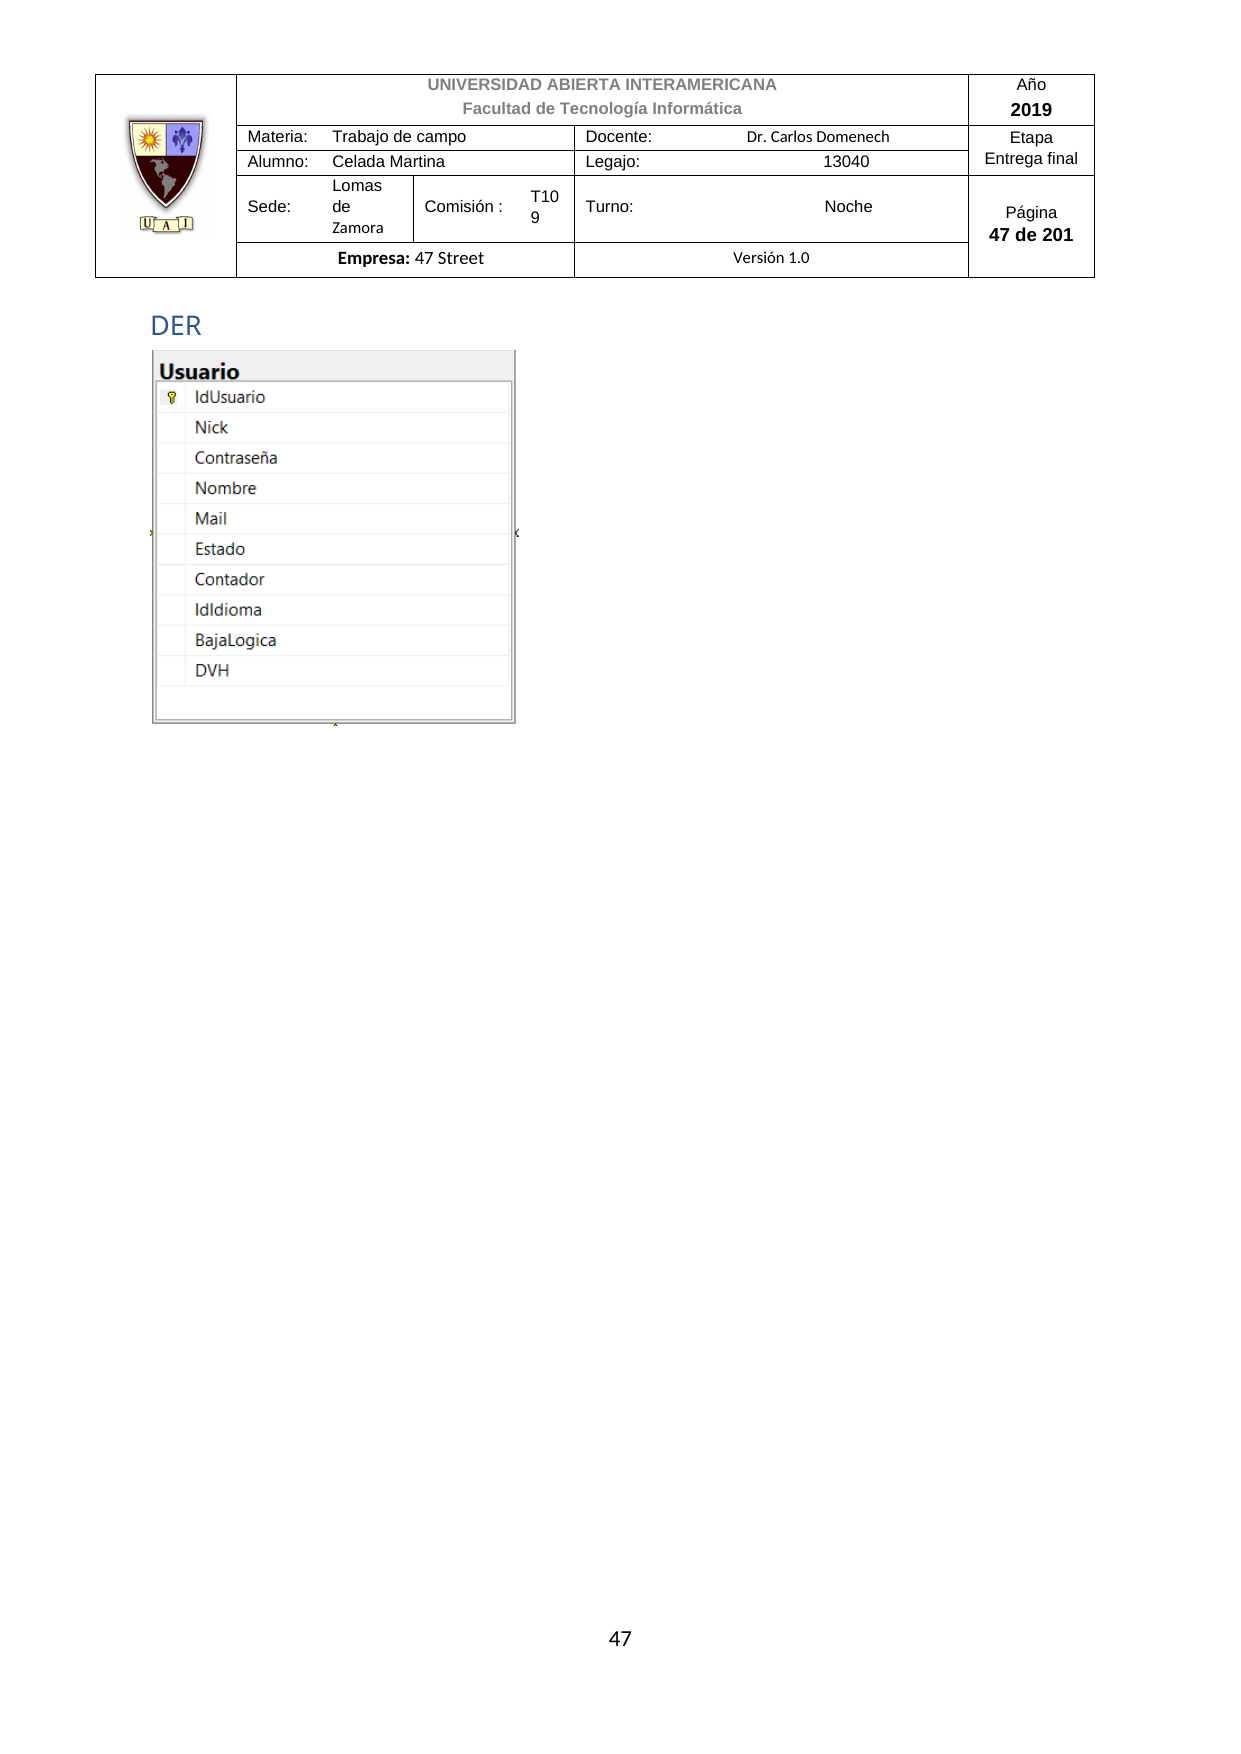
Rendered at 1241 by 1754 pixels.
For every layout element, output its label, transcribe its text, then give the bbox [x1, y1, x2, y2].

picture [150, 350, 519, 726]
picture [120, 111, 212, 237]
subtitle DER [150, 306, 1090, 343]
